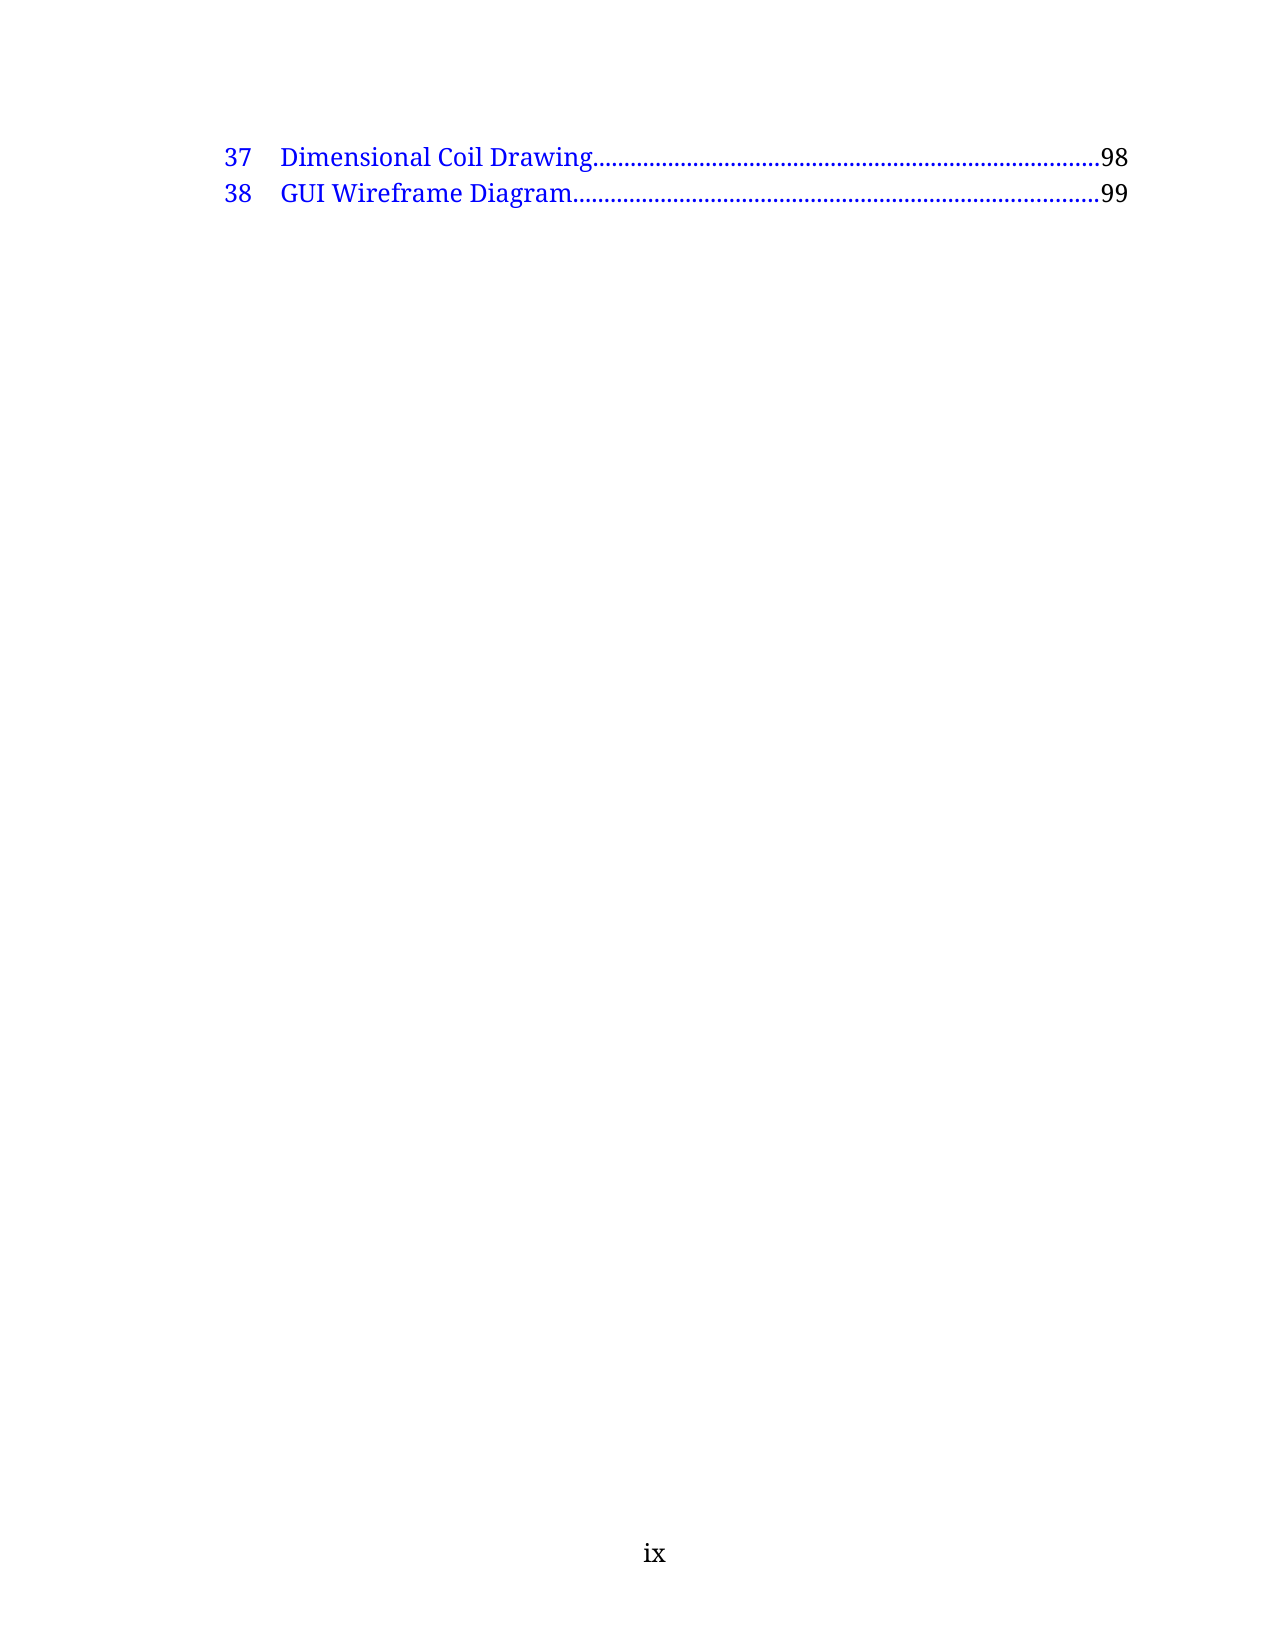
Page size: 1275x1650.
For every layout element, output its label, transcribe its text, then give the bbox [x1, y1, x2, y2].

list GUI Wireframe Diagram 99 [224, 175, 1225, 209]
list Dimensional Coil Drawing 98 [224, 139, 1225, 174]
